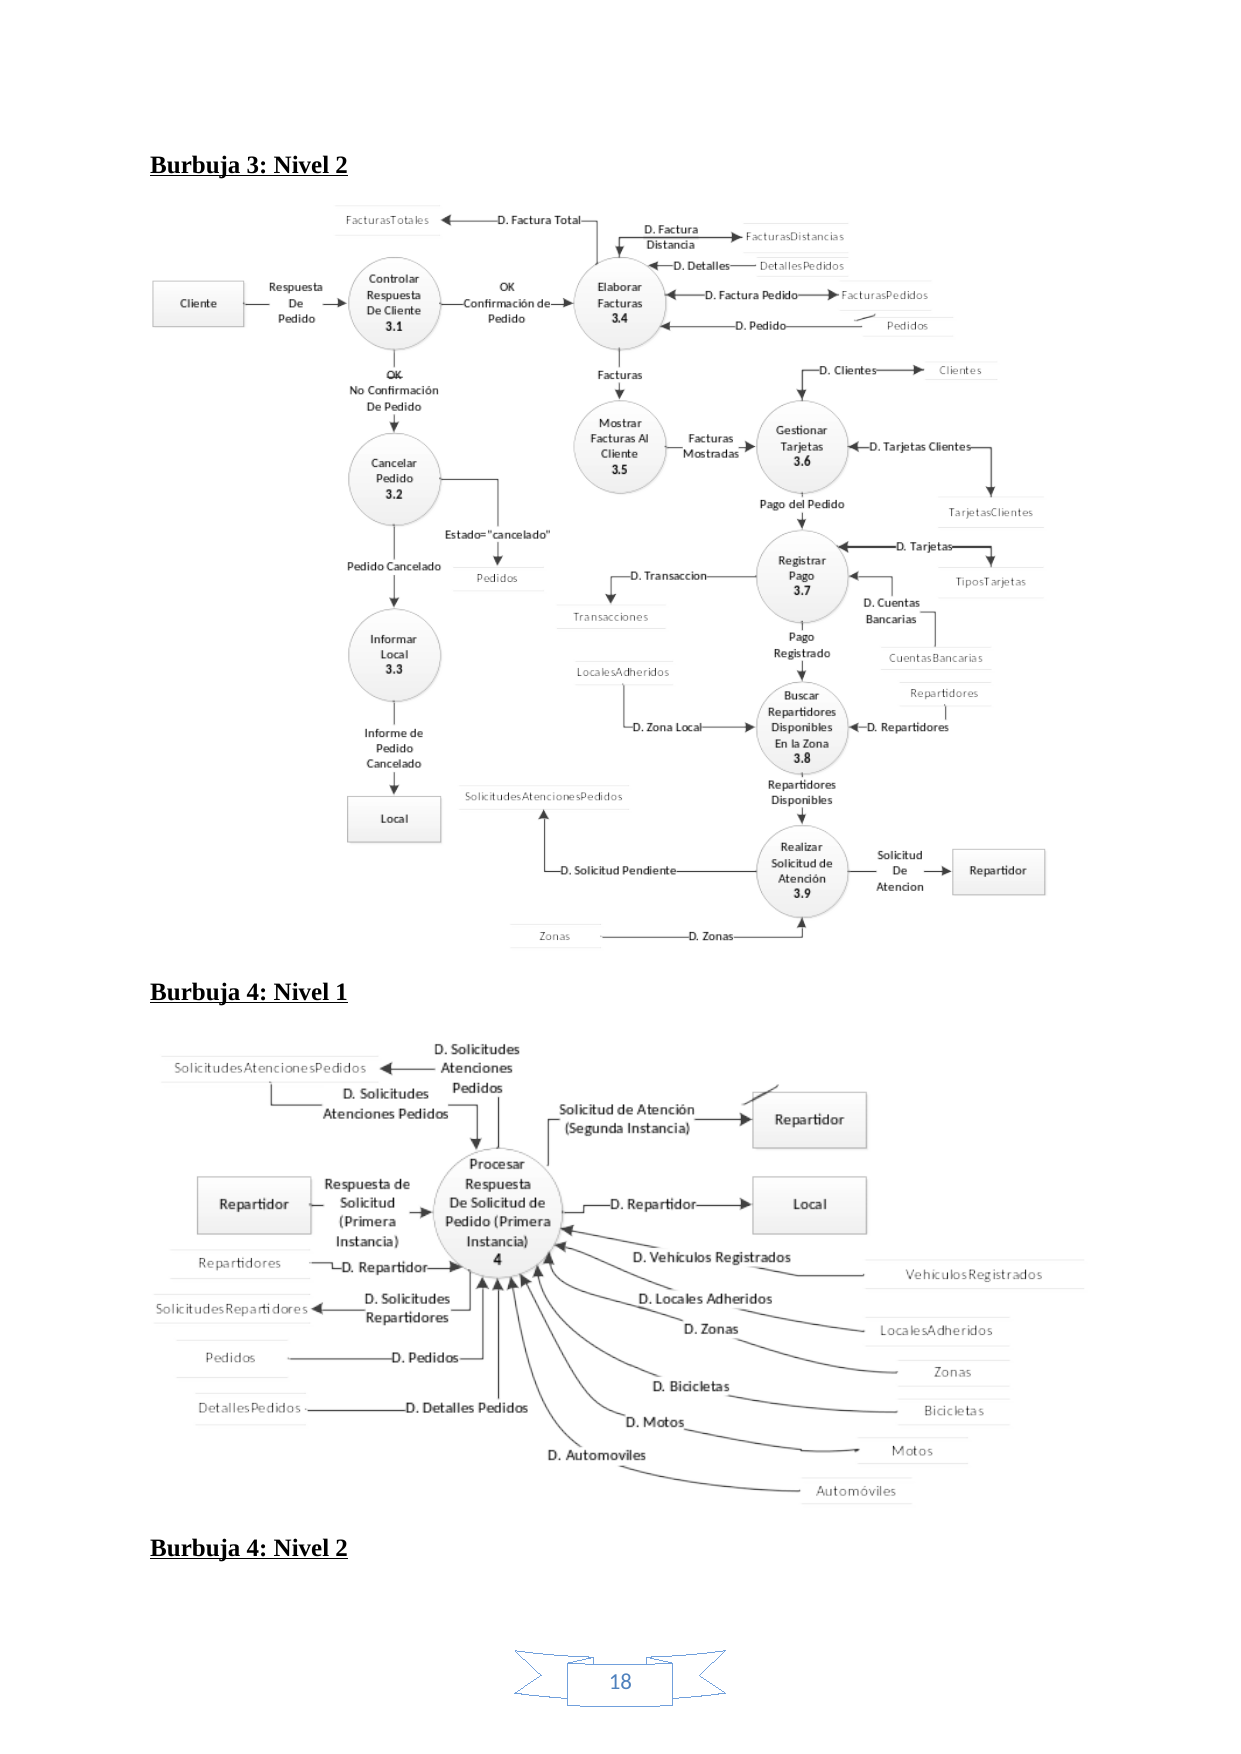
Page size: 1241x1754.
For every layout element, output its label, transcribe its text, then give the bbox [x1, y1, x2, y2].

text Burbuja 4: Nivel 1 [150, 977, 1090, 1006]
text Burbuja 3: Nivel 2 [150, 150, 1090, 179]
text Burbuja 4: Nivel 2 [150, 1533, 1090, 1562]
